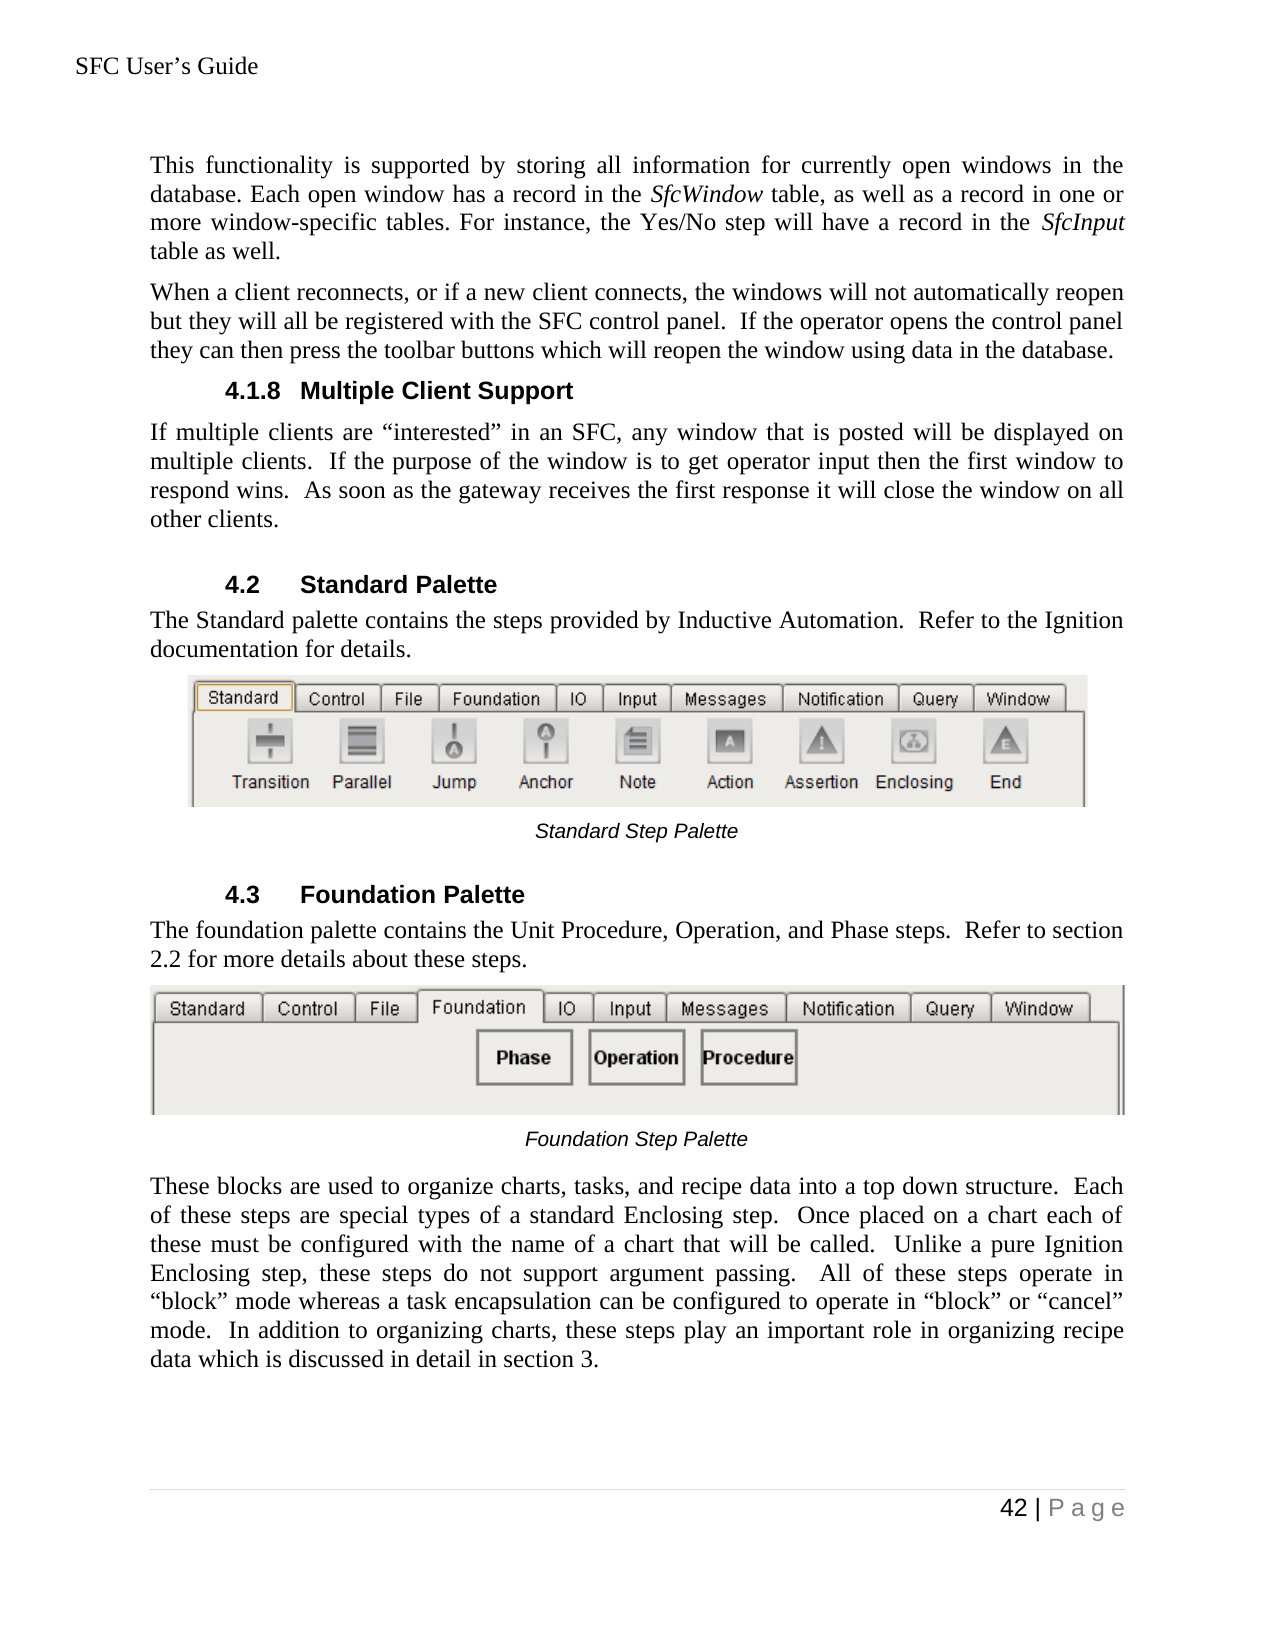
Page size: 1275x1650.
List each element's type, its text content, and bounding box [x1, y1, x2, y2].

text This functionality is supported by storing all information for currently open windows in the database. Each open window has a record in the SfcWindow table, as well as a record in one or more window-specific tables. For instance, the Yes/No step will have a record in the SfcInput table as well. [150, 150, 1125, 265]
text The Standard palette contains the steps provided by Inductive Automation. Refer to the Ignition documentation for details. [150, 605, 1125, 662]
text Foundation Step Palette [150, 1127, 1125, 1151]
subtitle Foundation Palette [225, 880, 1125, 909]
subtitle Standard Palette [225, 570, 1125, 599]
subtitle Multiple Client Support [225, 376, 1125, 405]
text When a client reconnects, or if a new client connects, the windows will not automatically reopen but they will all be registered with the SFC control panel. If the operator opens the control panel they can then press the toolbar buttons which will reopen the window using data in the database. [150, 277, 1125, 364]
picture [187, 675, 1088, 807]
text Standard Step Palette [150, 819, 1125, 843]
text The foundation palette contains the Unit Procedure, Operation, and Phase steps. Refer to section 2.2 for more details about these steps. [150, 915, 1125, 973]
text These blocks are used to organize charts, tasks, and recipe data into a top down structure. Each of these steps are special types of a standard Enclosing step. Once placed on a chart each of these must be configured with the name of a chart that will be called. Unlike a pure Ignition Enclosing step, these steps do not support argument passing. All of these steps operate in “block” mode whereas a task encapsulation can be configured to operate in “block” or “cancel” mode. In addition to organizing charts, these steps play an important role in organizing recipe data which is discussed in detail in section 3. [150, 1171, 1125, 1373]
text If multiple clients are “interested” in an SFC, any window that is posted will be displayed on multiple clients. If the purpose of the window is to get operator input then the first window to respond wins. As soon as the gateway receives the first response it will close the window on all other clients. [150, 417, 1125, 532]
